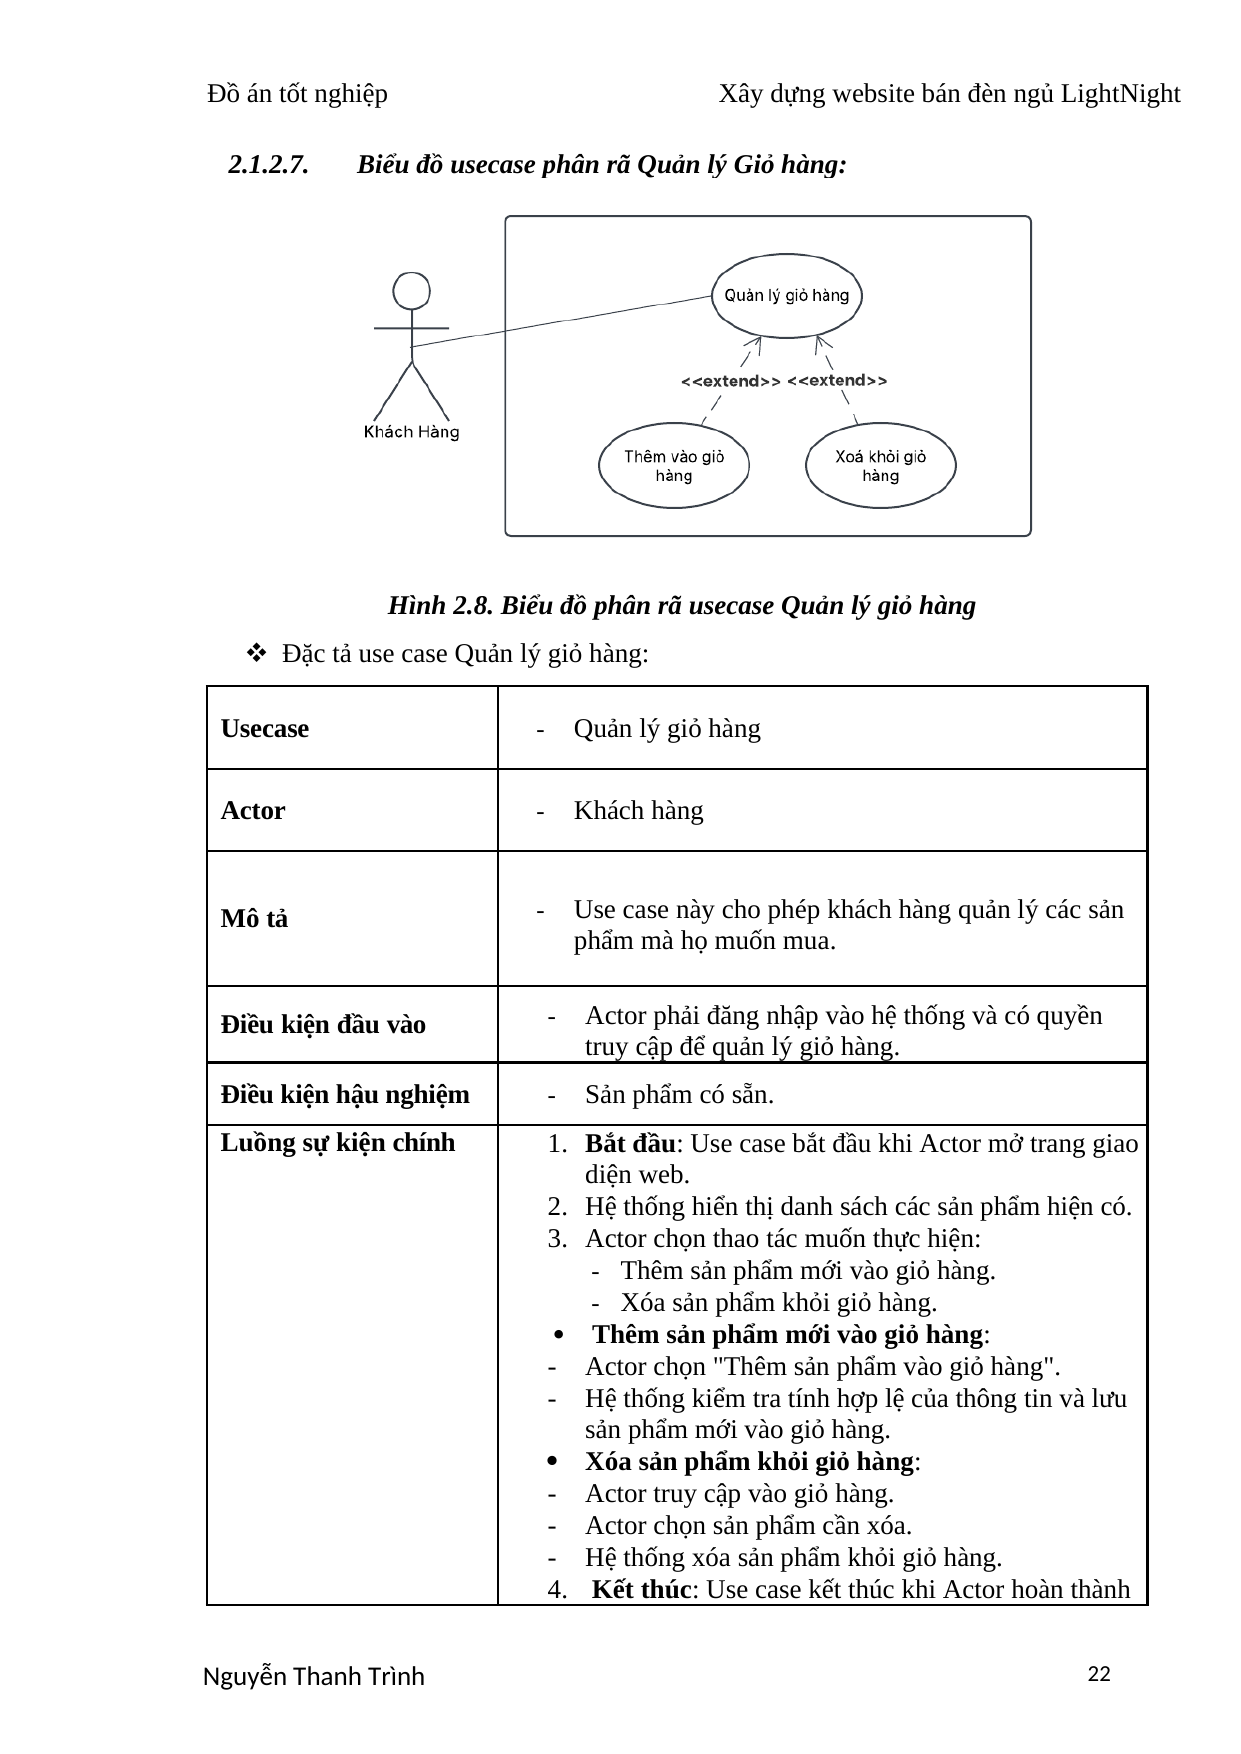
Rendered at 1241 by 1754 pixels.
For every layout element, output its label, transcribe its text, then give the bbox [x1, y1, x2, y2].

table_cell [499, 1126, 1146, 1604]
table_cell Mô tả [208, 852, 497, 985]
table_cell Sản phẩm có sẵn. [499, 1064, 1146, 1124]
table_cell Khách hàng [499, 770, 1146, 849]
picture [261, 178, 1068, 573]
table_header Usecase [208, 687, 497, 768]
table_cell Actor phải đăng nhập vào hệ thống và có quyền truy cập để quản lý giỏ hàng. [499, 987, 1146, 1061]
table_header Quản lý giỏ hàng [499, 687, 1146, 768]
table_cell Điều kiện đầu vào [208, 987, 497, 1061]
text Hình 2.8. Biểu đồ phân rã usecase Quản lý giỏ hàng [244, 589, 1122, 620]
table_cell Điều kiện hậu nghiệm [208, 1064, 497, 1124]
table_cell Luồng sự kiện chính [208, 1126, 497, 1604]
table_cell Use case này cho phép khách hàng quản lý các sản phẩm mà họ muốn mua. [499, 852, 1146, 985]
subtitle Biểu đồ usecase phân rã Quản lý Giỏ hàng: [228, 148, 1122, 179]
table_cell Actor [208, 770, 497, 849]
list Đặc tả use case Quản lý giỏ hàng: [244, 637, 1122, 668]
